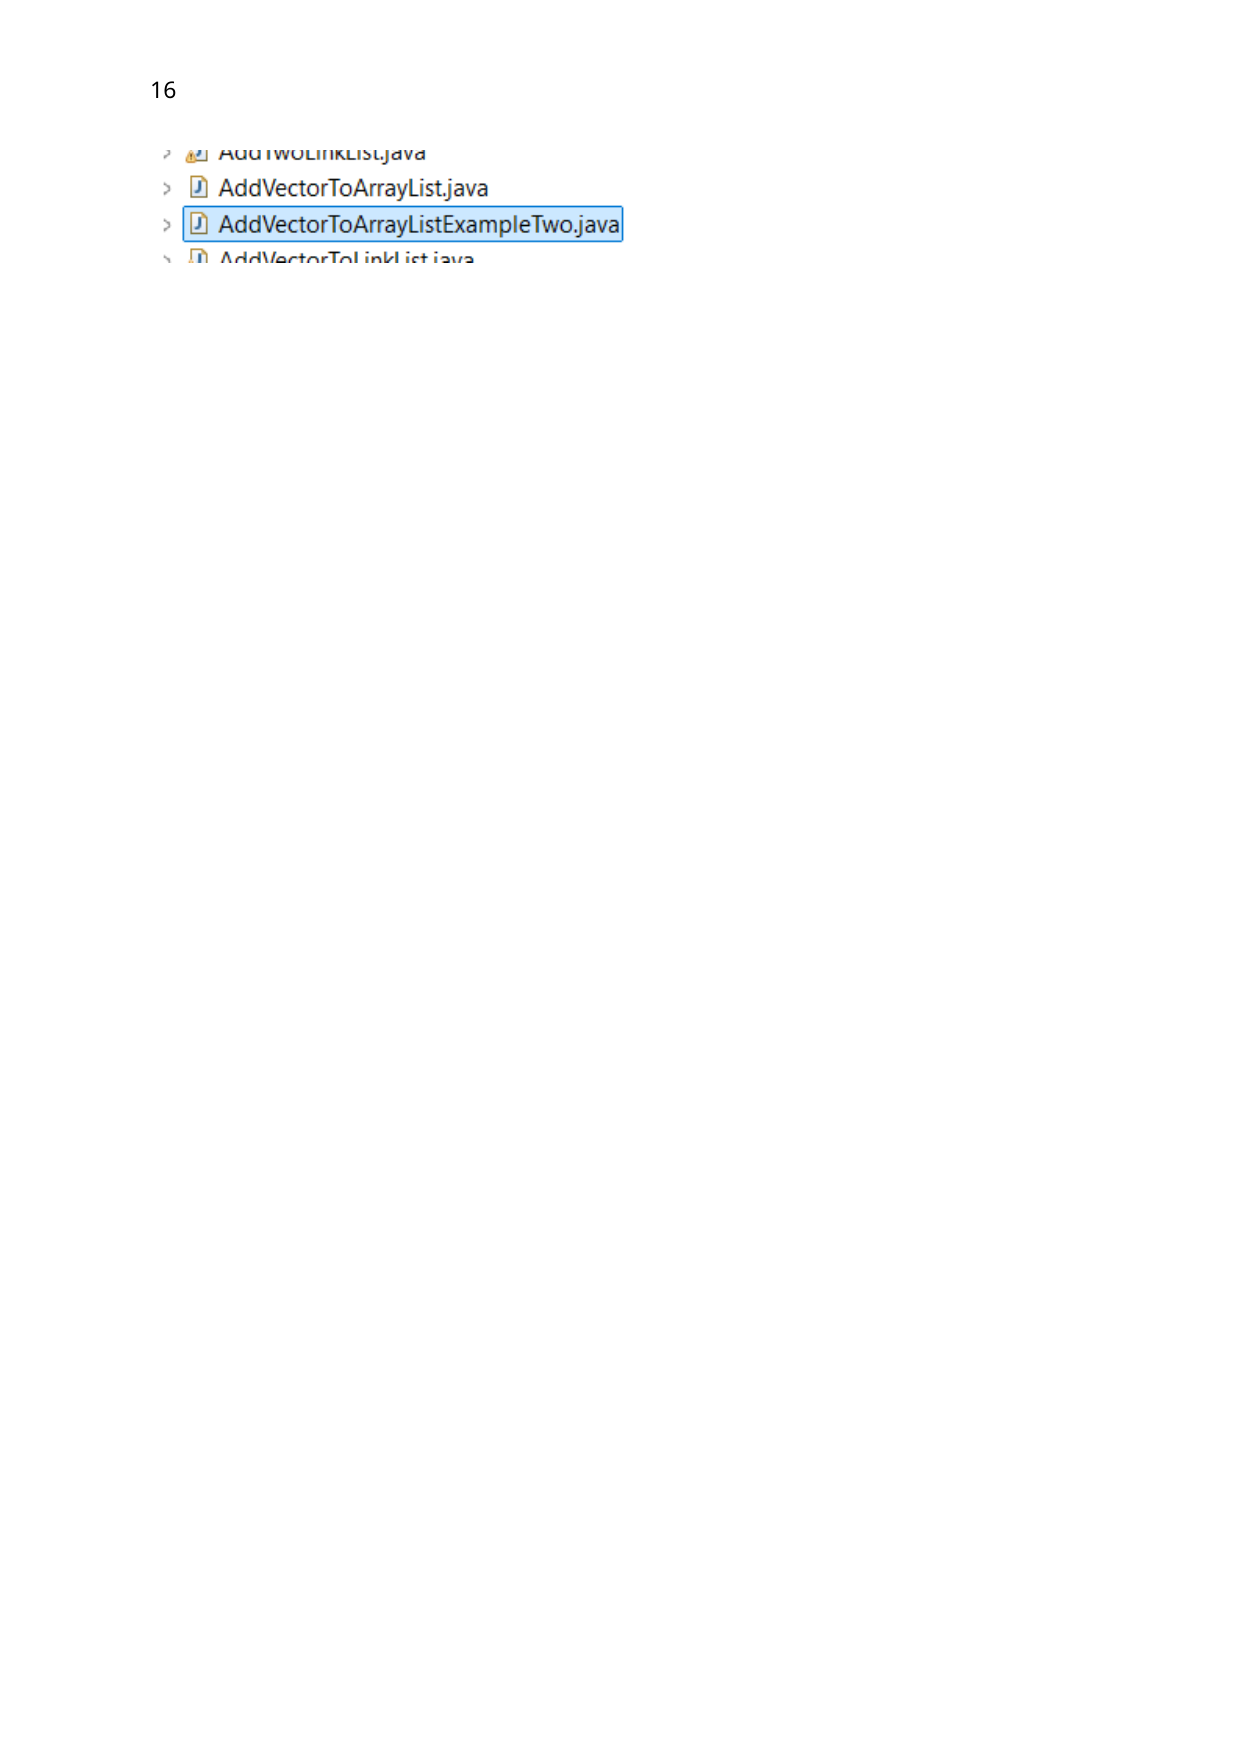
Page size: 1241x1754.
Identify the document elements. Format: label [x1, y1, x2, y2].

picture [150, 150, 683, 263]
